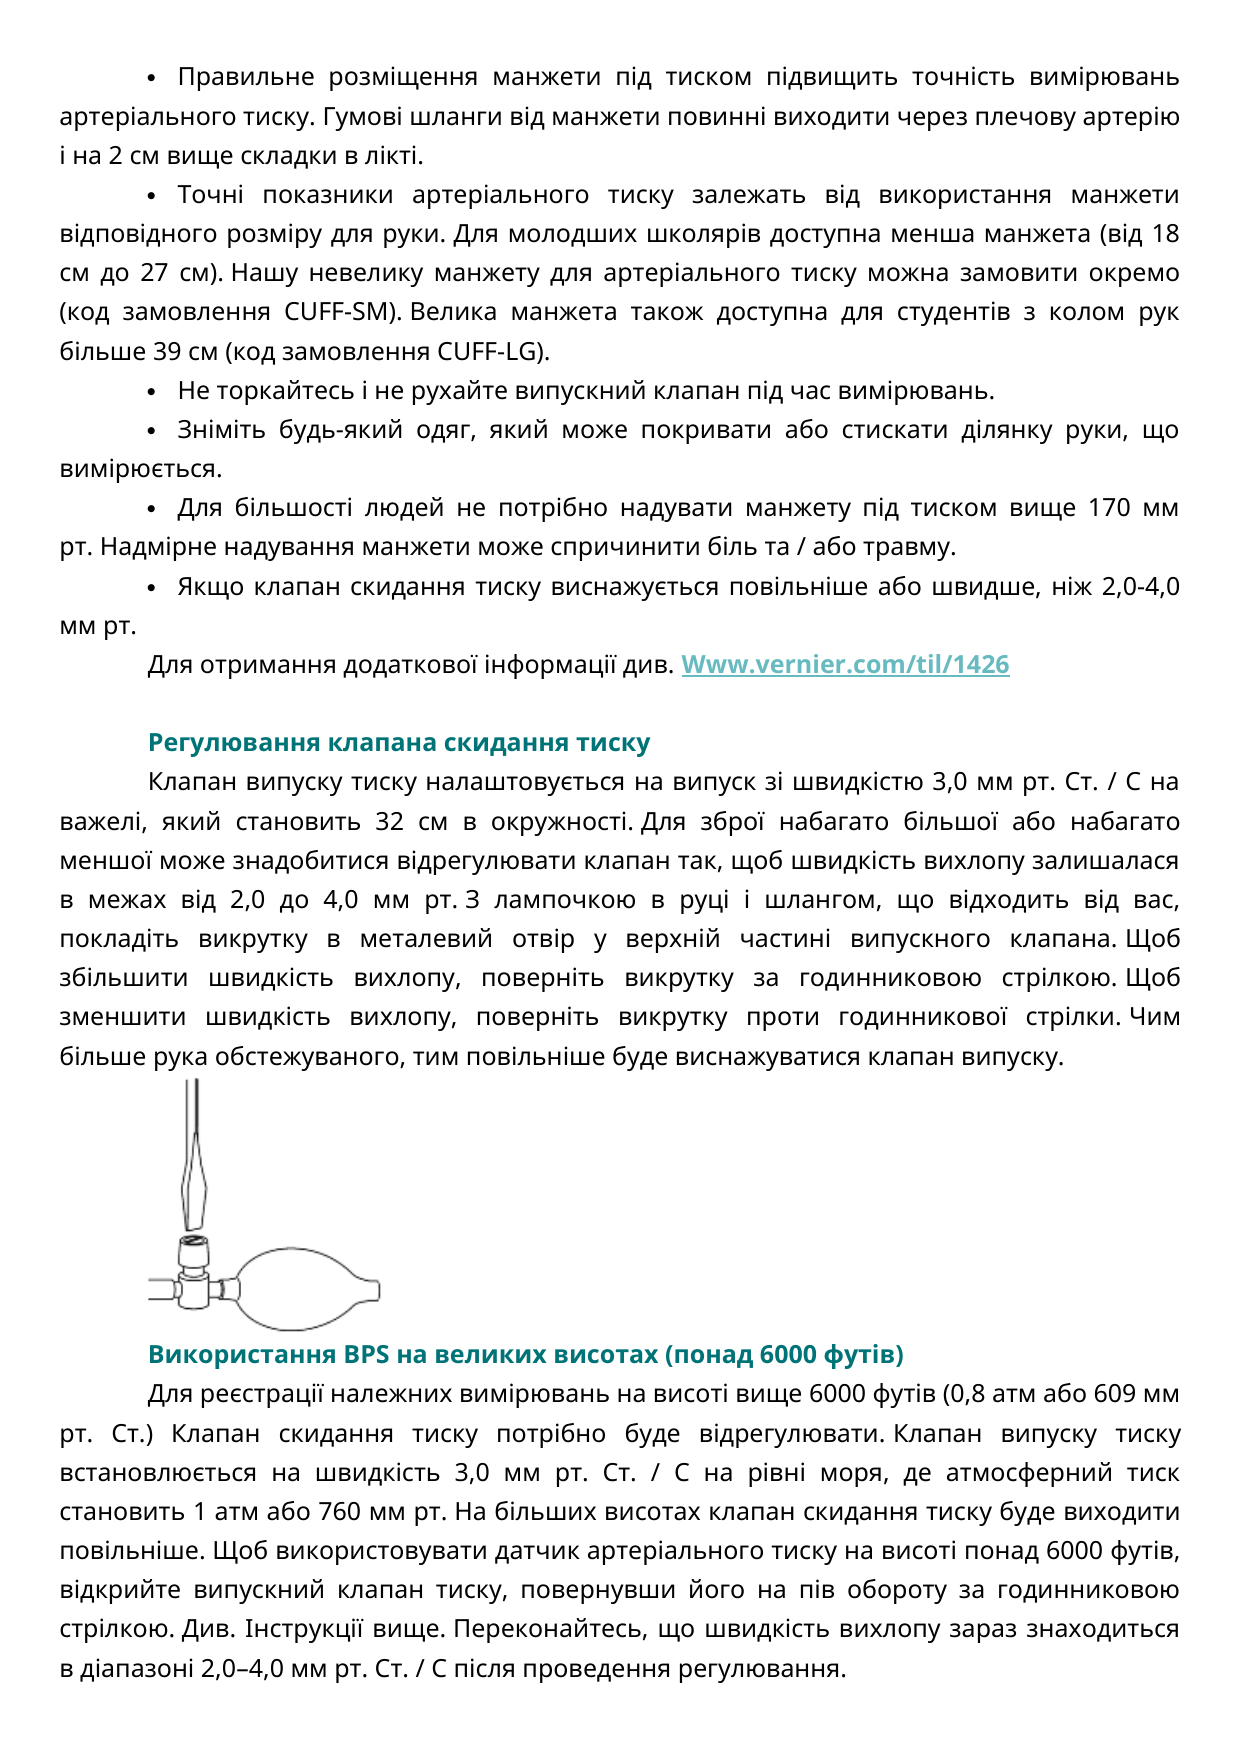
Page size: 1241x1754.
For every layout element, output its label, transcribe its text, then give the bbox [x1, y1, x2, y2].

list Для більшості людей не потрібно надувати манжету під тиском вище 170 мм рт. Надмірне надування манжети може спричинити біль та / або травму. [59, 490, 1181, 563]
text Клапан випуску тиску налаштовується на випуск зі швидкістю 3,0 мм рт. Ст. / С на важелі, який становить 32 см в окружності. Для зброї набагато більшої або набагато меншої може знадобитися відрегулювати клапан так, щоб швидкість вихлопу залишалася в межах від 2,0 до 4,0 мм рт. З лампочкою в руці і шлангом, що відходить від вас, покладіть викрутку в металевий отвір у верхній частині випускного клапана. Щоб збільшити швидкість вихлопу, поверніть викрутку за годинниковою стрілкою. Щоб зменшити швидкість вихлопу, поверніть викрутку проти годинникової стрілки. Чим більше рука обстежуваного, тим повільніше буде виснажуватися клапан випуску. [59, 764, 1181, 1072]
list Правильне розміщення манжети під тиском підвищить точність вимірювань артеріального тиску. Гумові шланги від манжети повинні виходити через плечову артерію і на 2 см вище складки в лікті. [59, 59, 1181, 171]
picture [147, 1077, 382, 1333]
subtitle Регулювання клапана скидання тиску [59, 725, 1181, 759]
text Для реєстрації належних вимірювань на висоті вище 6000 футів (0,8 атм або 609 мм рт. Ст.) Клапан скидання тиску потрібно буде відрегулювати. Клапан випуску тиску встановлюється на швидкість 3,0 мм рт. Ст. / С на рівні моря, де атмосферний тиск становить 1 атм або 760 мм рт. На більших висотах клапан скидання тиску буде виходити повільніше. Щоб використовувати датчик артеріального тиску на висоті понад 6000 футів, відкрийте випускний клапан тиску, повернувши його на пів обороту за годинниковою стрілкою. Див. Інструкції вище. Переконайтесь, що швидкість вихлопу зараз знаходиться в діапазоні 2,0–4,0 мм рт. Ст. / С після проведення регулювання. [59, 1376, 1181, 1684]
text Для отримання додаткової інформації див. Www.vernier.com/til/1426 [59, 647, 1181, 681]
list Точні показники артеріального тиску залежать від використання манжети відповідного розміру для руки. Для молодших школярів доступна менша манжета (від 18 см до 27 см). Нашу невелику манжету для артеріального тиску можна замовити окремо (код замовлення CUFF-SM). Велика манжета також доступна для студентів з колом рук більше 39 см (код замовлення CUFF-LG). [59, 177, 1181, 367]
list Зніміть будь-який одяг, який може покривати або стискати ділянку руки, що вимірюється. [59, 412, 1181, 485]
list Якщо клапан скидання тиску виснажується повільніше або швидше, ніж 2,0-4,0 мм рт. [59, 568, 1181, 641]
subtitle Використання BPS на великих висотах (понад 6000 футів) [59, 1337, 1181, 1371]
list Не торкайтесь і не рухайте випускний клапан під час вимірювань. [59, 372, 1181, 406]
